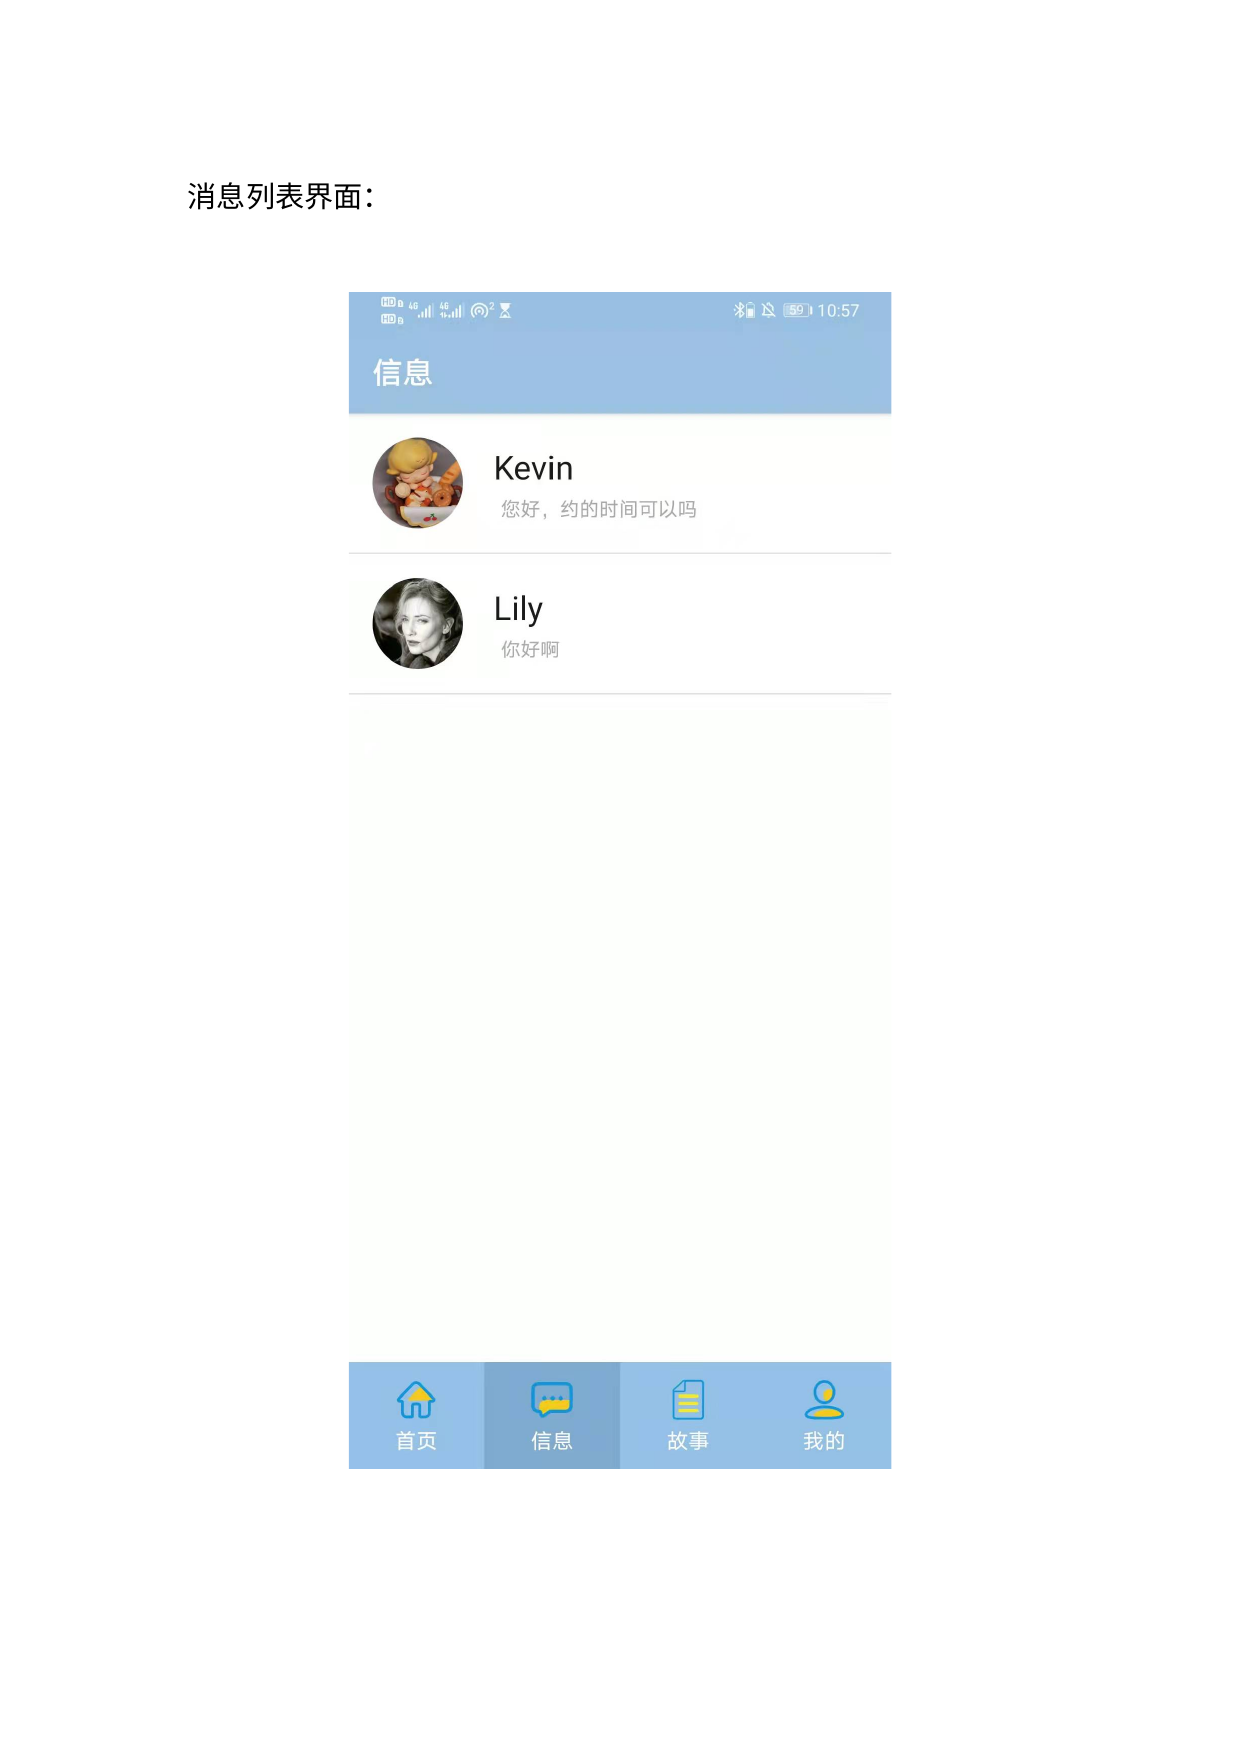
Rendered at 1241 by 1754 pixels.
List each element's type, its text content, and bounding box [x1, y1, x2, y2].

text 消息列表界面： [187, 162, 1053, 227]
picture [348, 292, 892, 1469]
